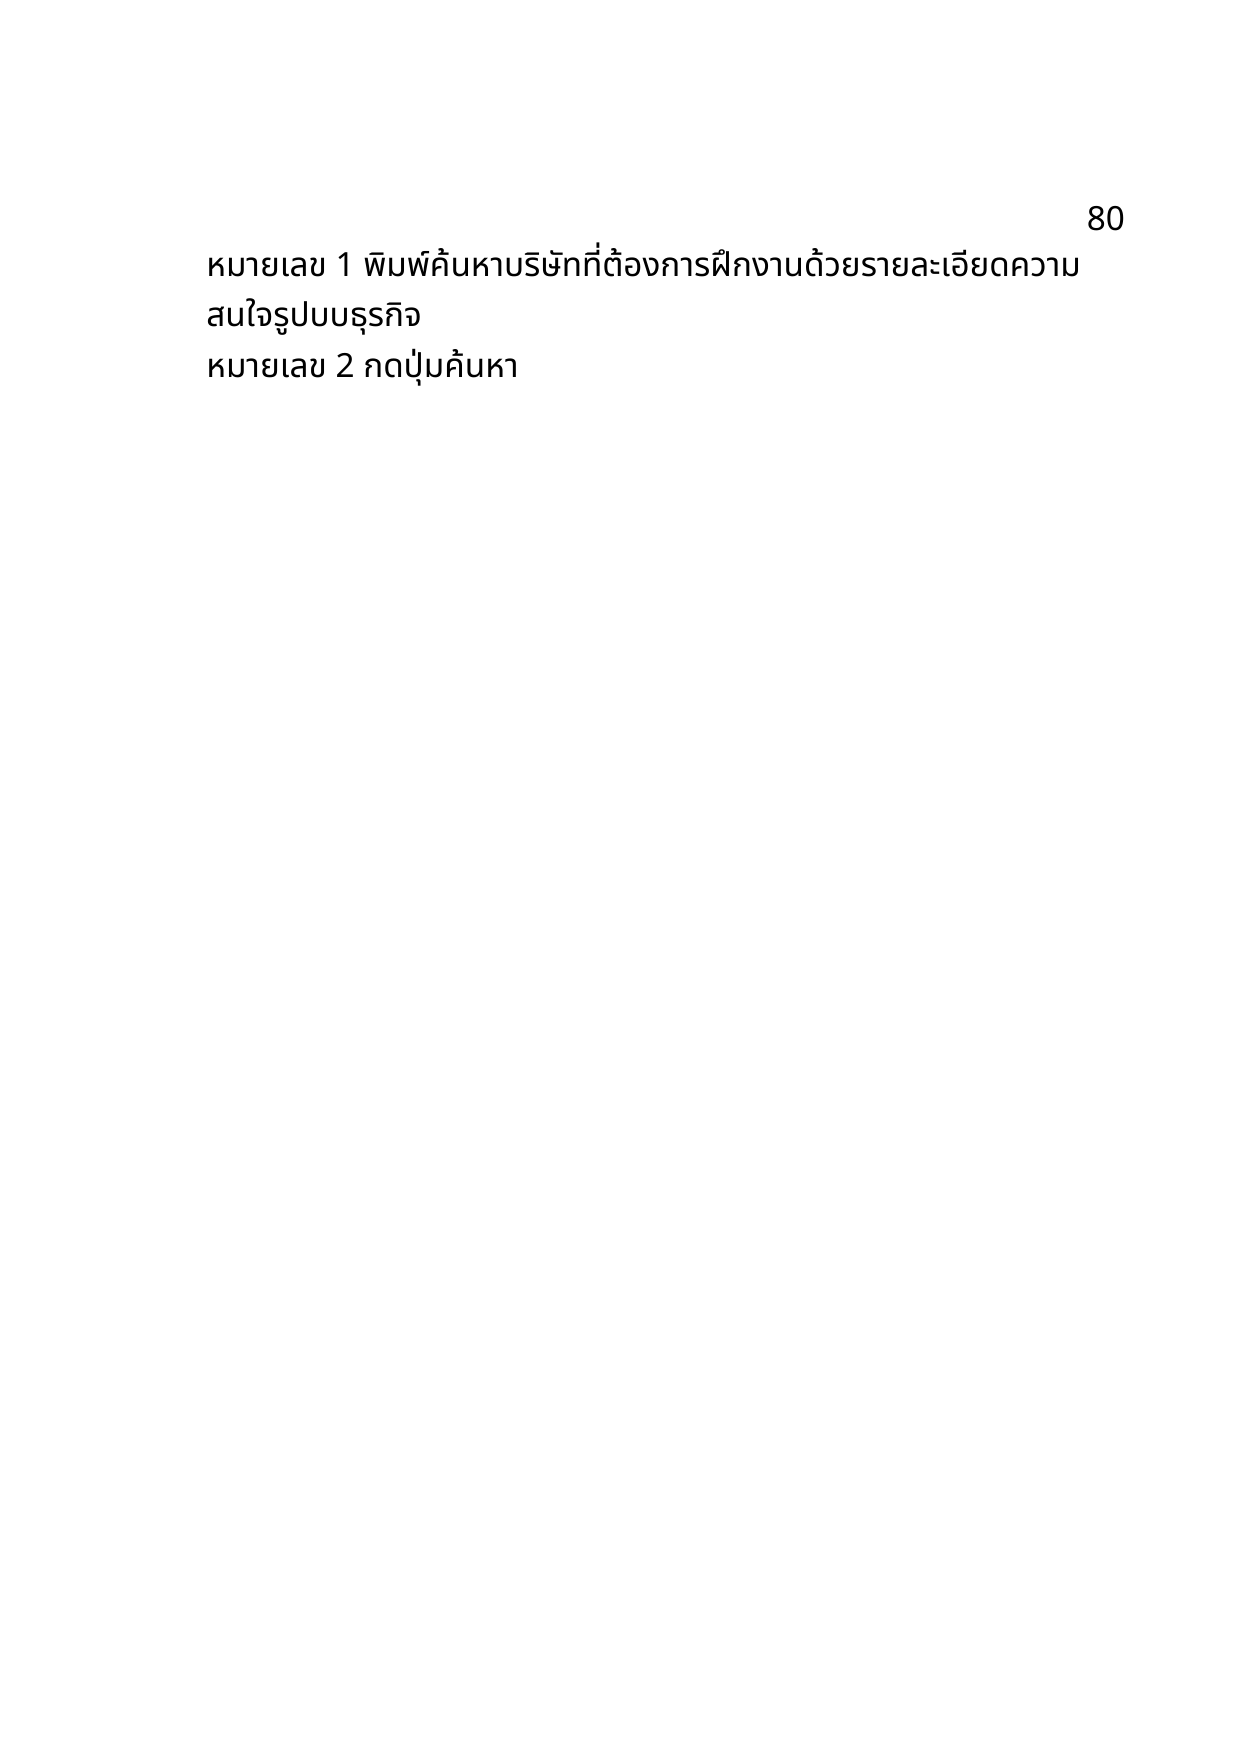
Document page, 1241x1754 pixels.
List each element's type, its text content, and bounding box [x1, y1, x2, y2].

text หมายเลข 2 กดปุ่มค้นหา [206, 341, 1125, 392]
text หมายเลข 1 พิมพ์ค้นหาบริษัทที่ต้องการฝึกงานด้วยรายละเอียดความสนใจรูปบบธุรกิจ [206, 240, 1125, 341]
